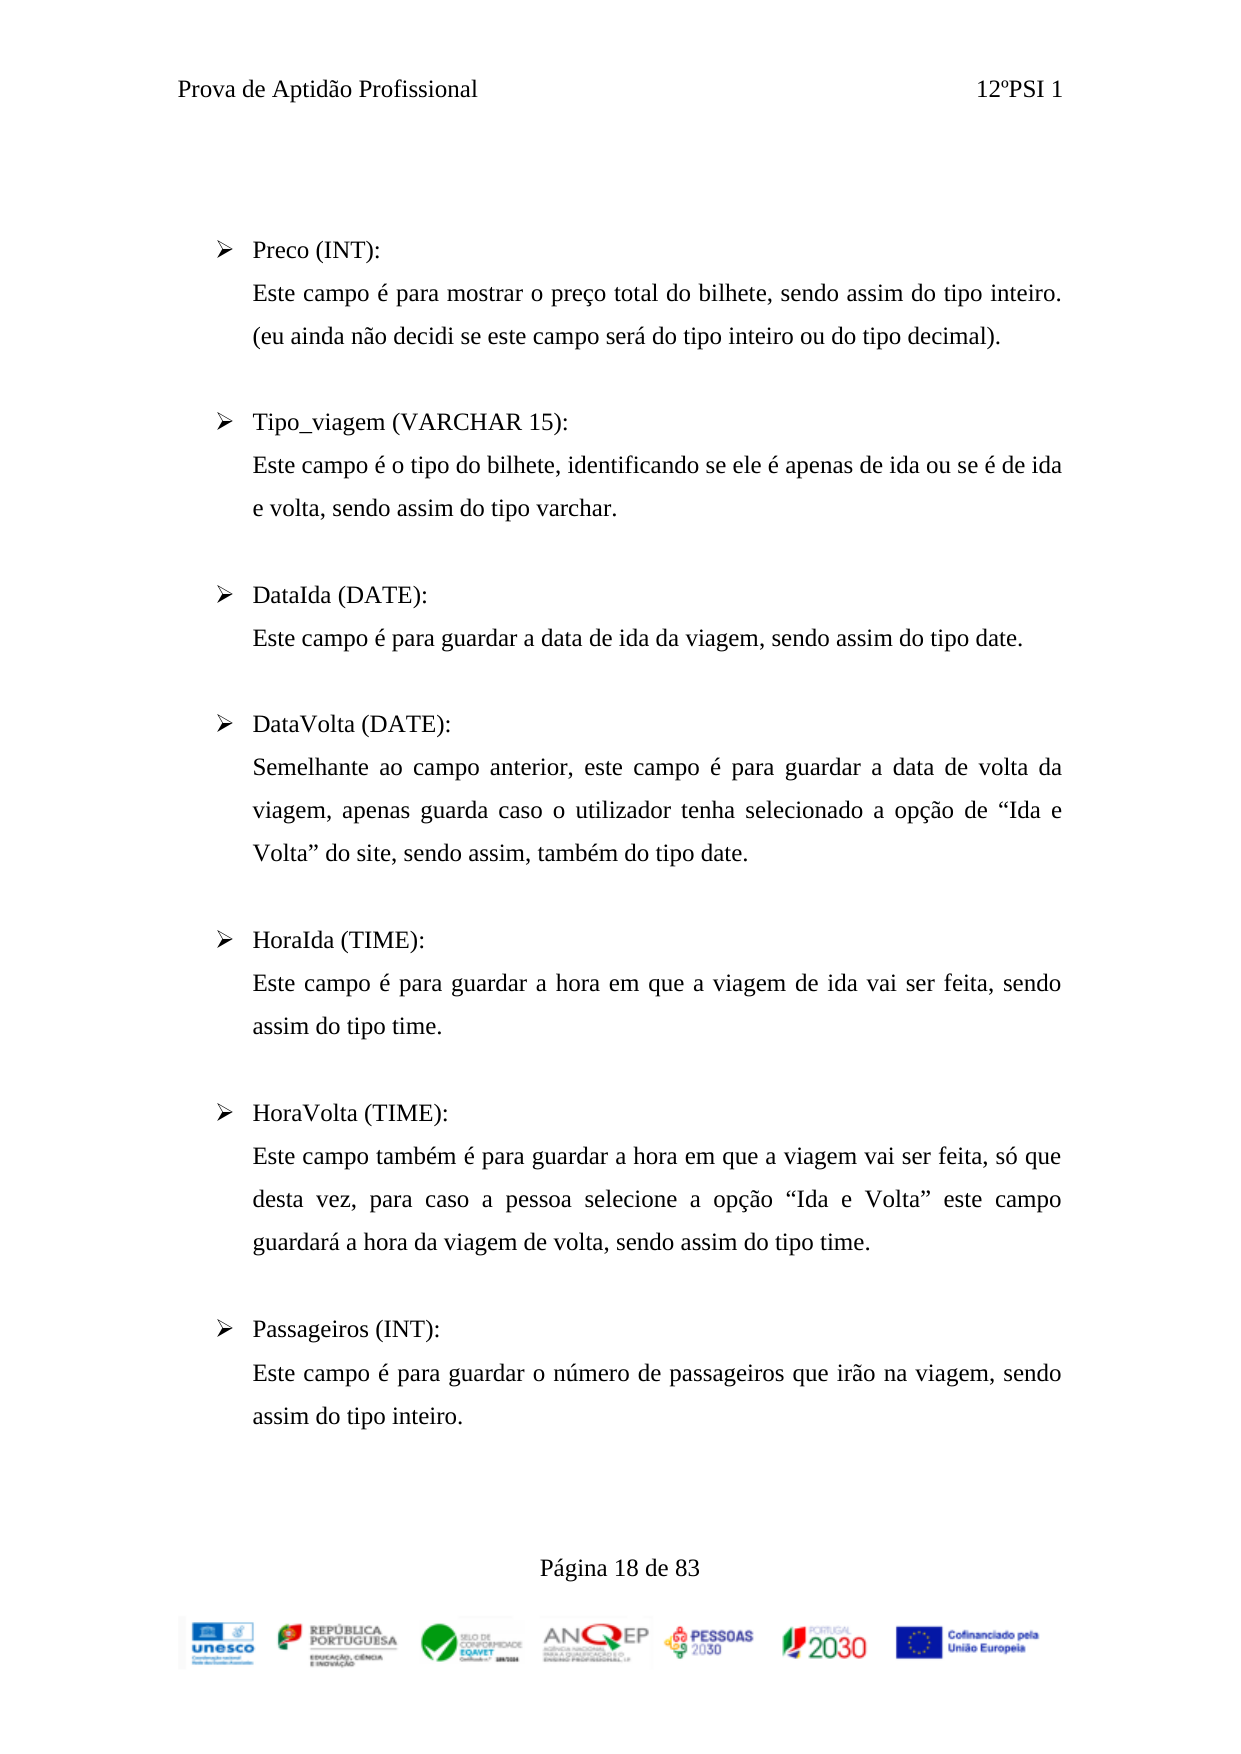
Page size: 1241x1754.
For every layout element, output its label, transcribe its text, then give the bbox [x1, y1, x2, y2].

list Tipo_viagem (VARCHAR 15): [215, 407, 1063, 436]
list DataVolta (DATE): [215, 709, 1063, 738]
list Semelhante ao campo anterior, este campo é para guardar a data de volta da viagem, apenas guarda caso o utilizador tenha selecionado a opção de “Ida e Volta” do site, sendo assim, também do tipo date. [252, 752, 1063, 867]
list Este campo é para guardar a hora em que a viagem de ida vai ser feita, sendo assim do tipo time. [252, 968, 1063, 1040]
list Este campo é para guardar o número de passageiros que irão na viagem, sendo assim do tipo inteiro. [252, 1358, 1063, 1429]
picture [177, 1615, 1084, 1677]
list Este campo também é para guardar a hora em que a viagem vai ser feita, só que desta vez, para caso a pessoa selecione a opção “Ida e Volta” este campo guardará a hora da viagem de volta, sendo assim do tipo time. [252, 1141, 1063, 1256]
list Este campo é para mostrar o preço total do bilhete, sendo assim do tipo inteiro. (eu ainda não decidi se este campo será do tipo inteiro ou do tipo decimal). [252, 278, 1063, 350]
list Este campo é para guardar a data de ida da viagem, sendo assim do tipo date. [252, 623, 1063, 652]
list Este campo é o tipo do bilhete, identificando se ele é apenas de ida ou se é de ida e volta, sendo assim do tipo varchar. [252, 450, 1063, 522]
list HoraIda (TIME): [215, 925, 1063, 953]
list Preco (INT): [215, 235, 1063, 263]
list Passageiros (INT): [215, 1314, 1063, 1343]
list HoraVolta (TIME): [215, 1098, 1063, 1127]
list DataIda (DATE): [215, 580, 1063, 608]
